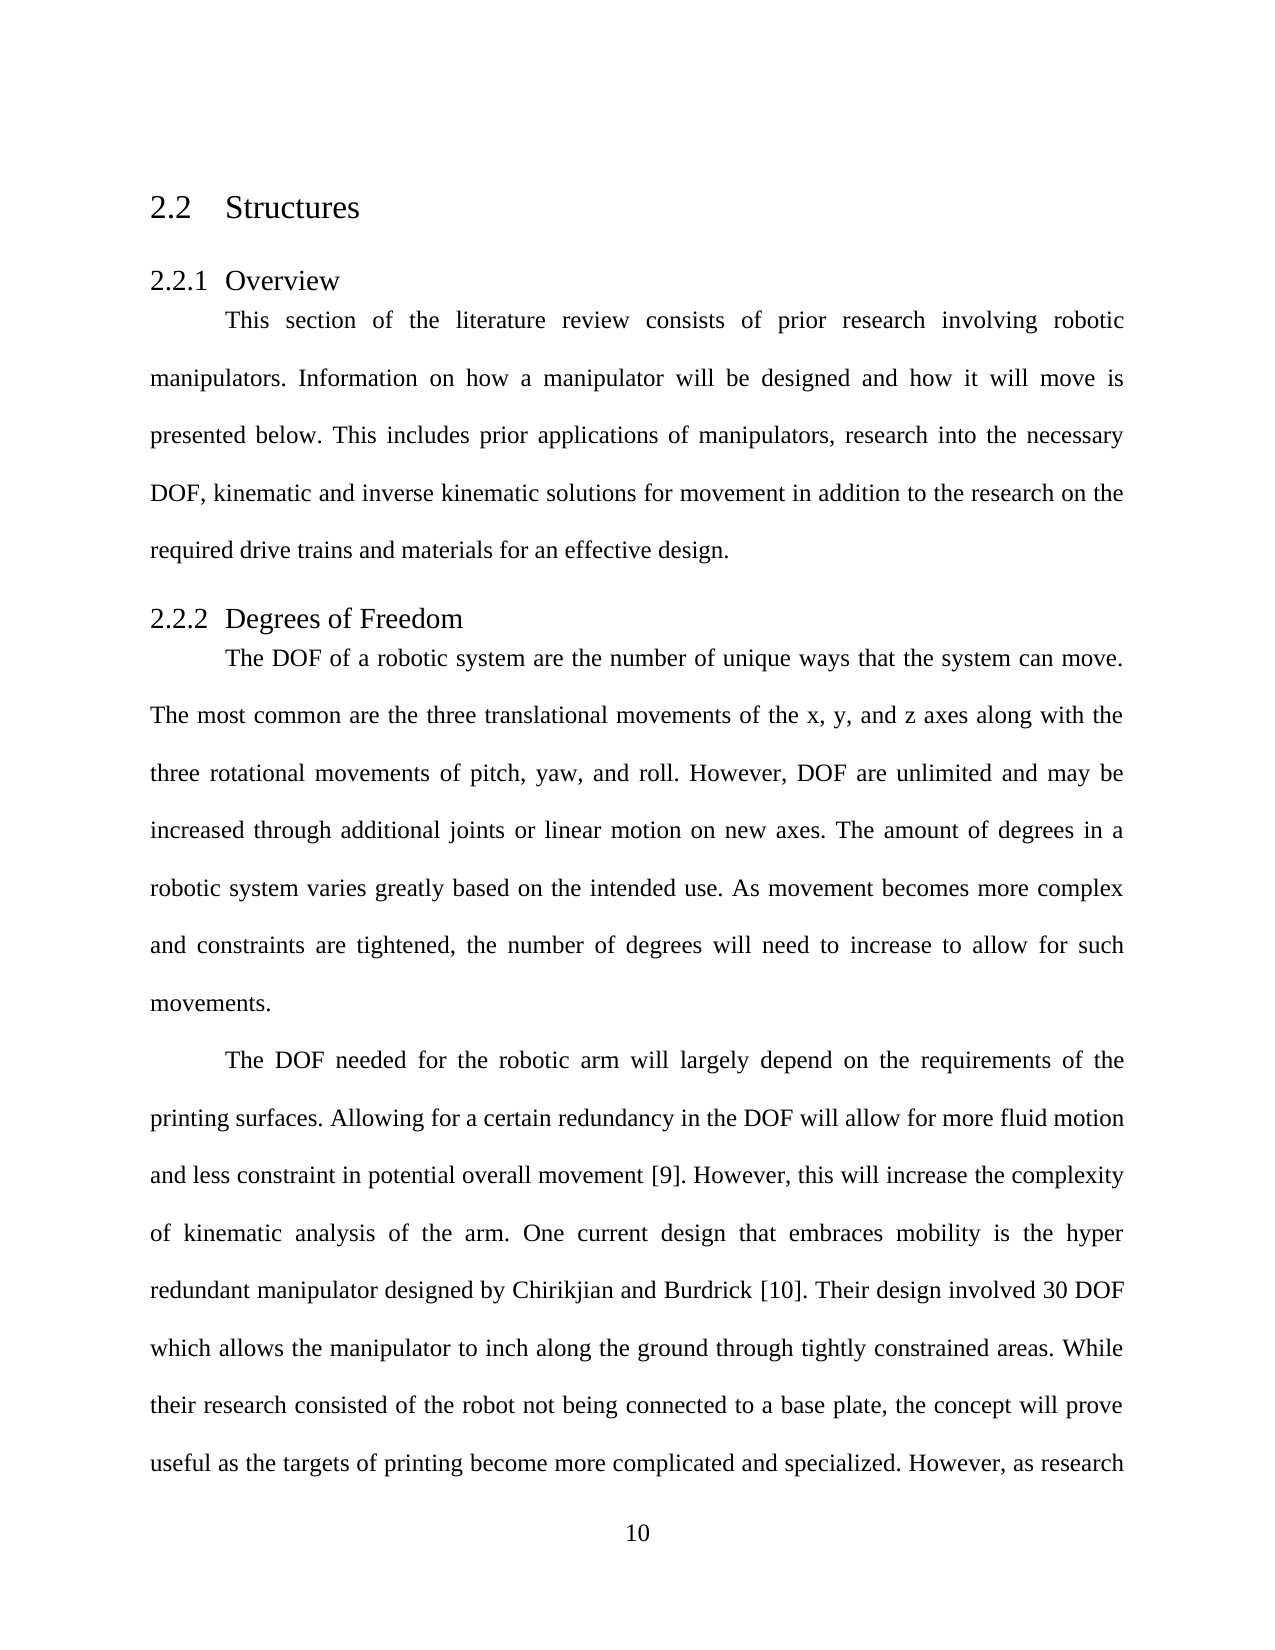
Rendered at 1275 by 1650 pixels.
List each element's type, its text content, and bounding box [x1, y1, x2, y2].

subtitle 2.2.1 Overview [150, 263, 1125, 297]
subtitle 2.2.2 Degrees of Freedom [150, 601, 1125, 634]
text The DOF of a robotic system are the number of unique ways that the system can move. The most common are the three translational movements of the x, y, and z axes along with the three rotational movements of pitch, yaw, and roll. However, DOF are unlimited and may be increased through additional joints or linear motion on new axes. The amount of degrees in a robotic system varies greatly based on the intended use. As movement becomes more complex and constraints are tightened, the number of degrees will need to increase to allow for such movements. [150, 643, 1125, 1017]
text This section of the literature review consists of prior research involving robotic manipulators. Information on how a manipulator will be designed and how it will move is presented below. This includes prior applications of manipulators, research into the necessary DOF, kinematic and inverse kinematic solutions for movement in addition to the research on the required drive trains and materials for an effective design. [150, 305, 1125, 564]
subtitle 2.2 Structures [150, 187, 1125, 226]
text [150, 1045, 1125, 1477]
